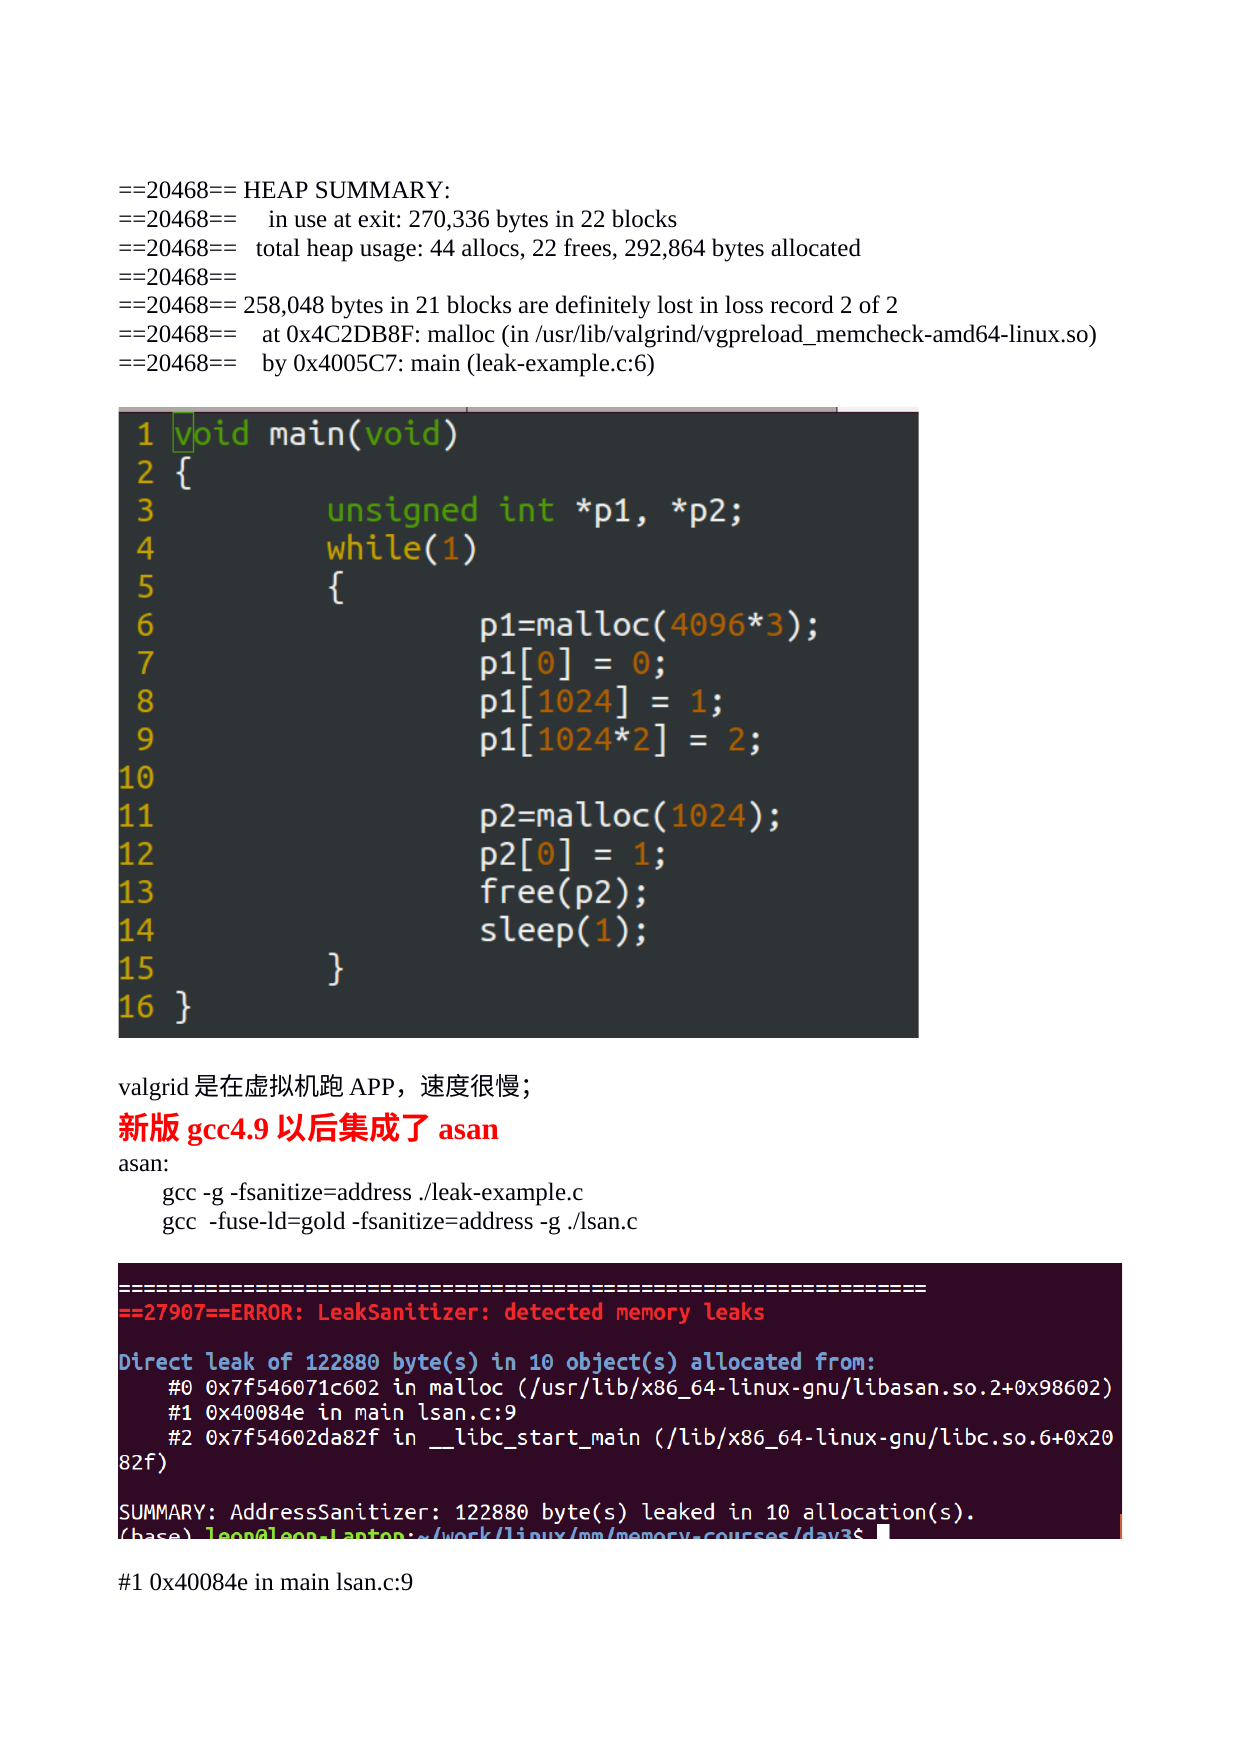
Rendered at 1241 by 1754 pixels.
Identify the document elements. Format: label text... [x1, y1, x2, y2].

text gcc -g -fsanitize=address ./leak-example.c [118, 1177, 1122, 1206]
text ==20468== [118, 262, 1122, 291]
text ==20468== by 0x4005C7: main (leak-example.c:6) [118, 348, 1122, 377]
text ==20468== 258,048 bytes in 21 blocks are definitely lost in loss record 2 of 2 [118, 291, 1122, 319]
text 新版gcc4.9以后集成了asan [118, 1103, 1122, 1148]
text ==20468== total heap usage: 44 allocs, 22 frees, 292,864 bytes allocated [118, 233, 1122, 262]
text ==20468== in use at exit: 270,336 bytes in 22 blocks [118, 204, 1122, 233]
text ==20468== at 0x4C2DB8F: malloc (in /usr/lib/valgrind/vgpreload_memcheck-amd64-linux.so) [118, 319, 1122, 348]
text gcc -fuse-ld=gold -fsanitize=address -g ./lsan.c [118, 1206, 1122, 1234]
text ==20468== HEAP SUMMARY: [118, 176, 1122, 204]
text valgrid是在虚拟机跑APP，速度很慢； [118, 1067, 1122, 1103]
text asan: [118, 1148, 1122, 1177]
picture [118, 1263, 1123, 1539]
text #1 0x40084e in main lsan.c:9 [118, 1567, 1122, 1596]
picture [118, 407, 919, 1038]
